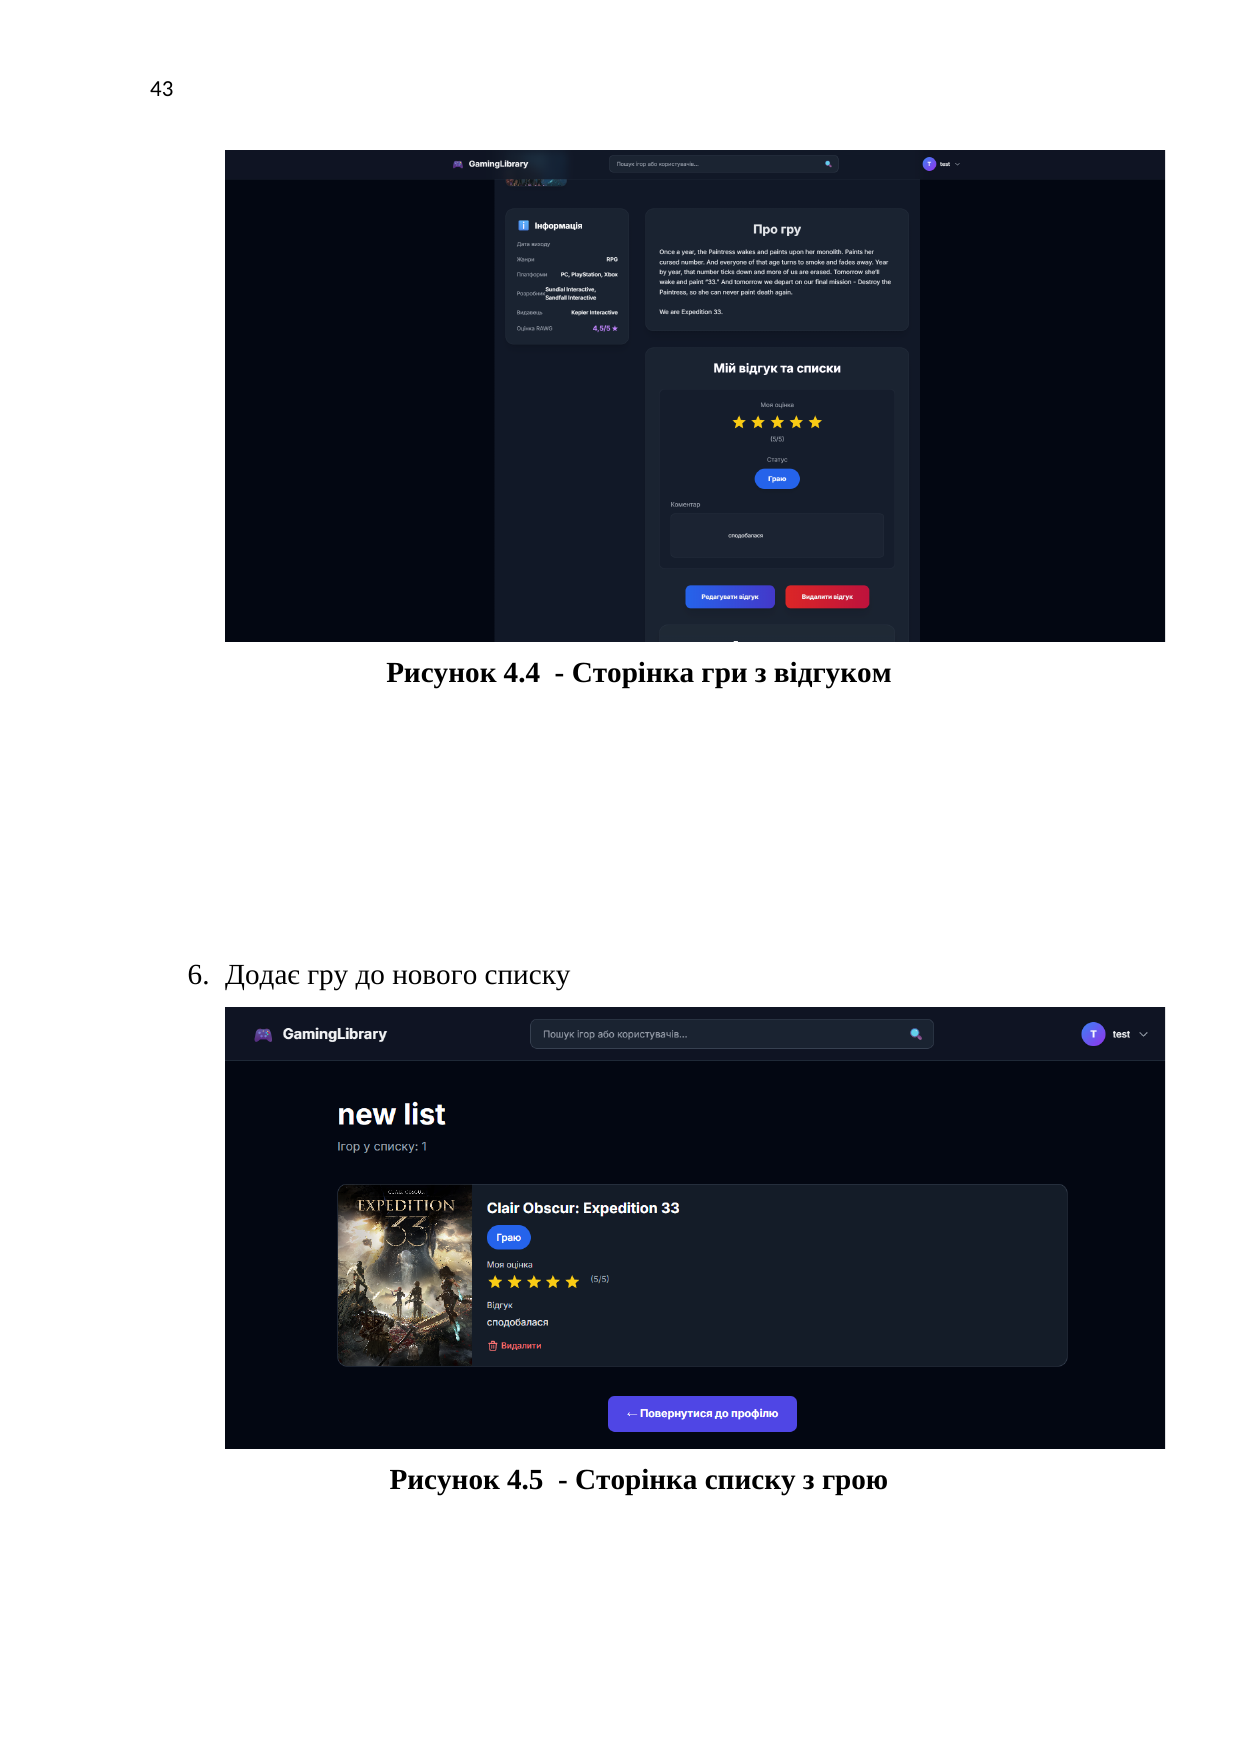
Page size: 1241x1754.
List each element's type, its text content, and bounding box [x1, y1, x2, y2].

picture [225, 1007, 1166, 1449]
list Додає гру до нового списку [187, 957, 1090, 991]
text Рисунок 4.4 - Сторінка гри з відгуком [187, 655, 1090, 689]
picture [225, 150, 1166, 642]
text Рисунок 4.5 - Сторінка списку з грою [187, 1462, 1090, 1496]
